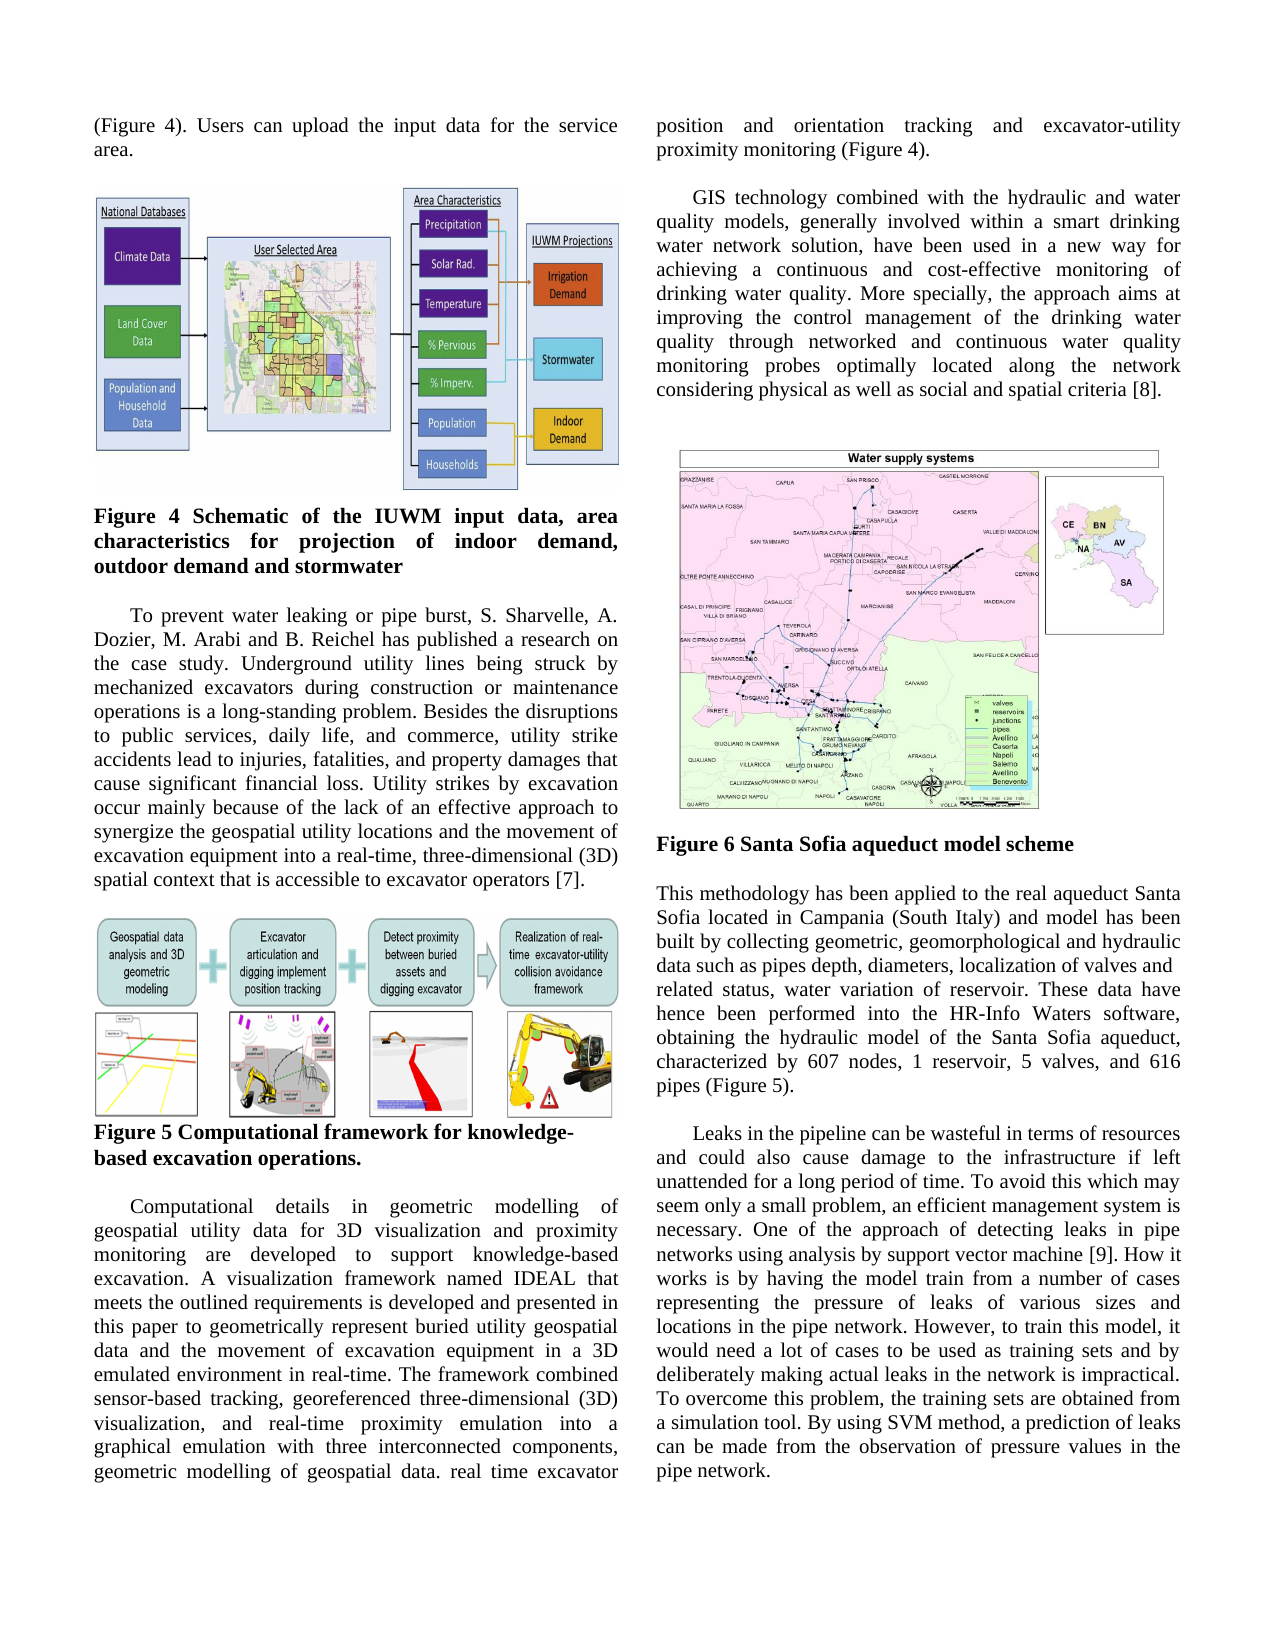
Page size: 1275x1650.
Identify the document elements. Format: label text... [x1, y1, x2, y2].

text To prevent water leaking or pipe burst, S. Sharvelle, A. Dozier, M. Arabi and B. Reichel has published a research on the case study. Underground utility lines being struck by mechanized excavators during construction or maintenance operations is a long-standing problem. Besides the disruptions to public services, daily life, and commerce, utility strike accidents lead to injuries, fatalities, and property damages that cause significant financial loss. Utility strikes by excavation occur mainly because of the lack of an effective approach to synergize the geospatial utility locations and the movement of excavation equipment into a real-time, three-dimensional (3D) spatial context that is accessible to excavator operators . [94, 602, 619, 891]
text Figure 5 Computational framework for knowledge-based excavation operations. [94, 1120, 619, 1170]
text Computational details in geometric modelling of geospatial utility data for 3D visualization and proximity monitoring are developed to support knowledge-based excavation. A visualization framework named IDEAL that meets the outlined requirements is developed and presented in this paper to geometrically represent buried utility geospatial data and the movement of excavation equipment in a 3D emulated environment in real-time. The framework combined sensor-based tracking, georeferenced three-dimensional (3D) visualization, and real-time proximity emulation into a graphical emulation with three interconnected components, geometric modelling of geospatial data. real time excavator position and orientation tracking and excavator-utility proximity monitoring (Figure 4). [94, 1194, 619, 1483]
text GIS technology combined with the hydraulic and water quality models, generally involved within a smart drinking water network solution, have been used in a new way for achieving a continuous and cost-effective monitoring of drinking water quality. More specially, the approach aims at improving the control management of the drinking water quality through networked and continuous water quality monitoring probes optimally located along the network considering physical as well as social and spatial criteria . [656, 185, 1181, 401]
text Leaks in the pipeline can be wasteful in terms of resources and could also cause damage to the infrastructure if left unattended for a long period of time. To avoid this which may seem only a small problem, an efficient management system is necessary. One of the approach of detecting leaks in pipe networks using analysis by support vector machine. How it works is by having the model train from a number of cases representing the pressure of leaks of various sizes and locations in the pipe network. However, to train this model, it would need a lot of cases to be used as training sets and by deliberately making actual leaks in the network is impractical. To overcome this problem, the training sets are obtained from a simulation tool. By using SVM method, a prediction of leaks can be made from the observation of pressure values in the pipe network. [656, 1121, 1181, 1482]
text related status, water variation of reservoir. These data have hence been performed into the HR-Info Waters software, obtaining the hydraulic model of the Santa Sofia aqueduct, characterized by 607 nodes, 1 reservoir, 5 valves, and 616 pipes (Figure 5). [656, 977, 1181, 1097]
text Figure 4 Schematic of the IUWM input data, area characteristics for projection of indoor demand, outdoor demand and stormwater [94, 503, 619, 578]
text Figure 6 Santa Sofia aqueduct model scheme [656, 832, 1181, 856]
text This methodology has been applied to the real aqueduct Santa Sofia located in Campania (South Italy) and model has been built by collecting geometric, geomorphological and hydraulic data such as pipes depth, diameters, localization of valves and [656, 881, 1181, 977]
